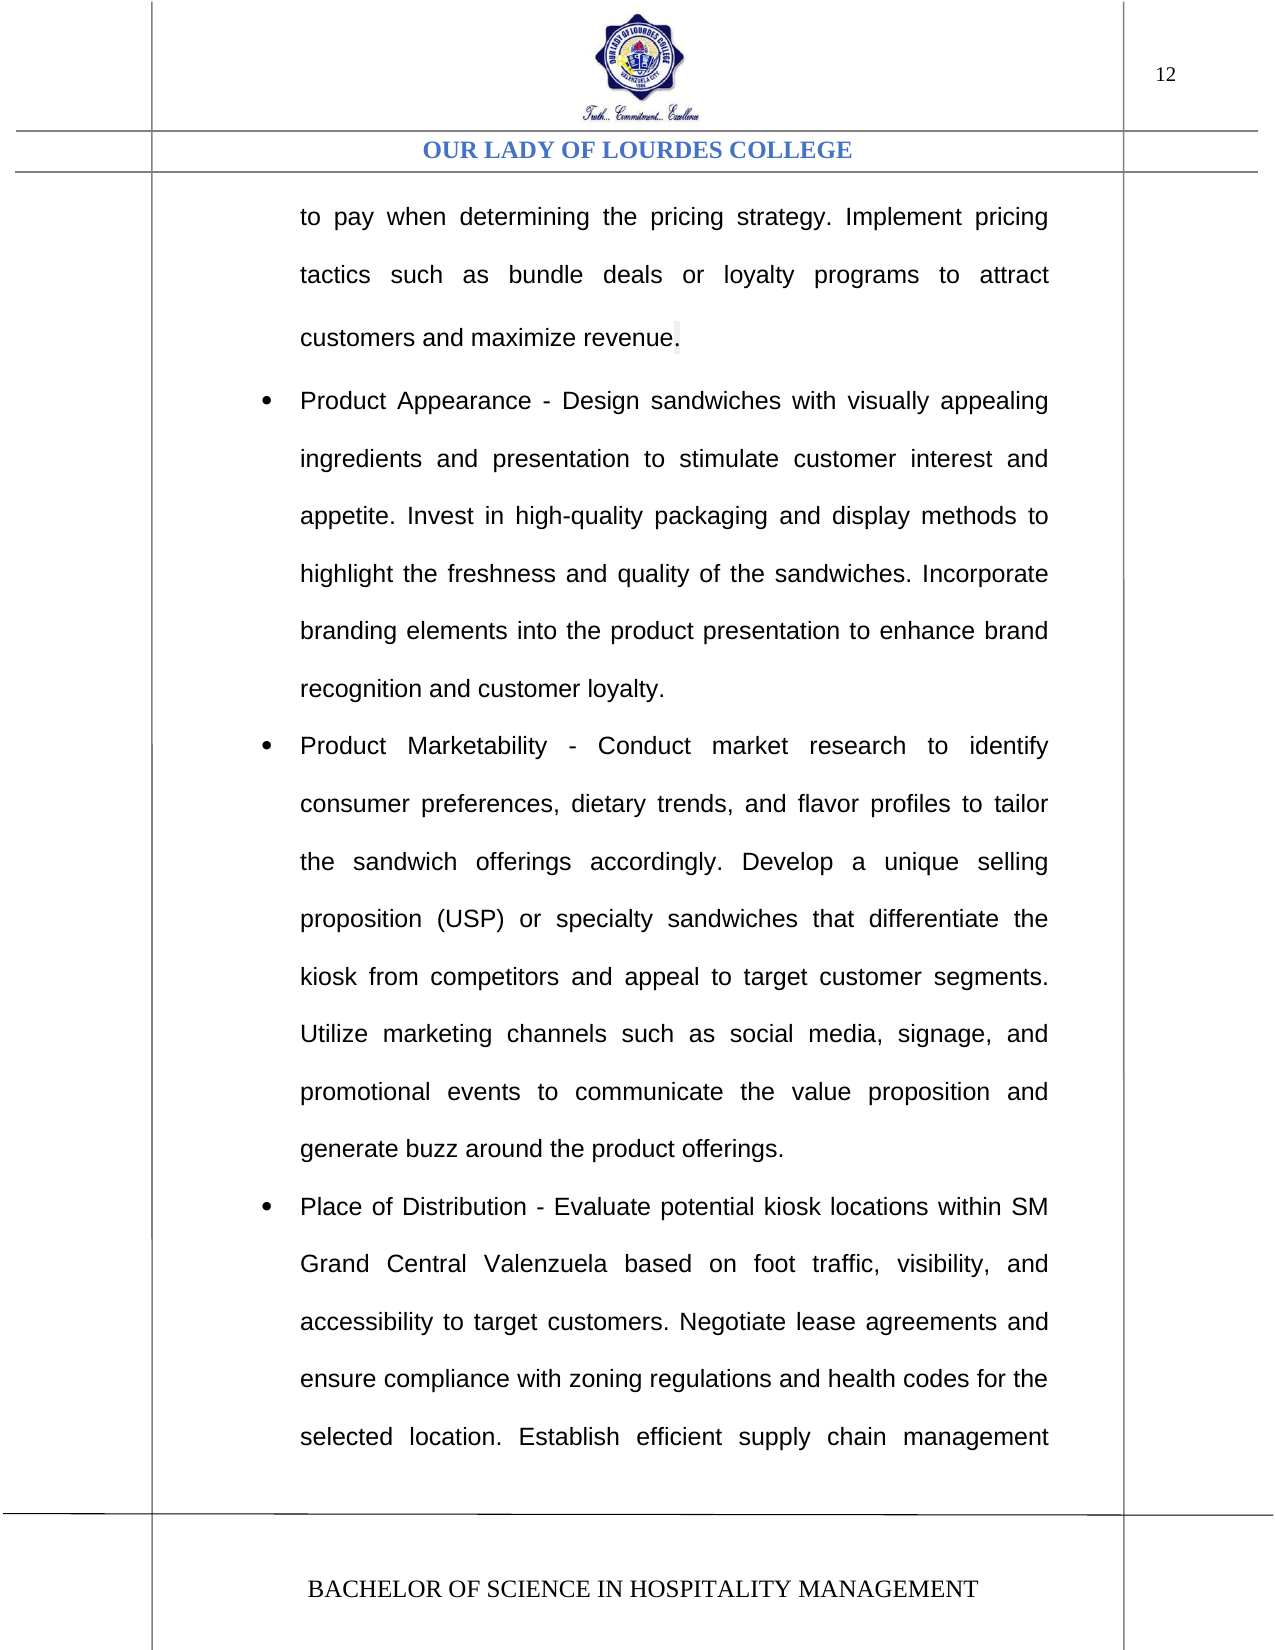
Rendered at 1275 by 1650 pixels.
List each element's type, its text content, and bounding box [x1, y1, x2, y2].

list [262, 166, 1050, 354]
list Product Appearance - Design sandwiches with visually appealing ingredients and presentation to stimulate customer interest and appetite. Invest in high-quality packaging and display methods to highlight the freshness and quality of the sandwiches. Incorporate branding elements into the product presentation to enhance brand recognition and customer loyalty. [262, 386, 1050, 703]
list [262, 1191, 1050, 1450]
picture [580, 6, 701, 127]
list Product Marketability - Conduct market research to identify consumer preferences, dietary trends, and flavor profiles to tailor the sandwich offerings accordingly. Develop a unique selling proposition (USP) or specialty sandwiches that differentiate the kiosk from competitors and appeal to target customer segments. Utilize marketing channels such as social media, signage, and promotional events to communicate the value proposition and generate buzz around the product offerings. [262, 731, 1050, 1163]
